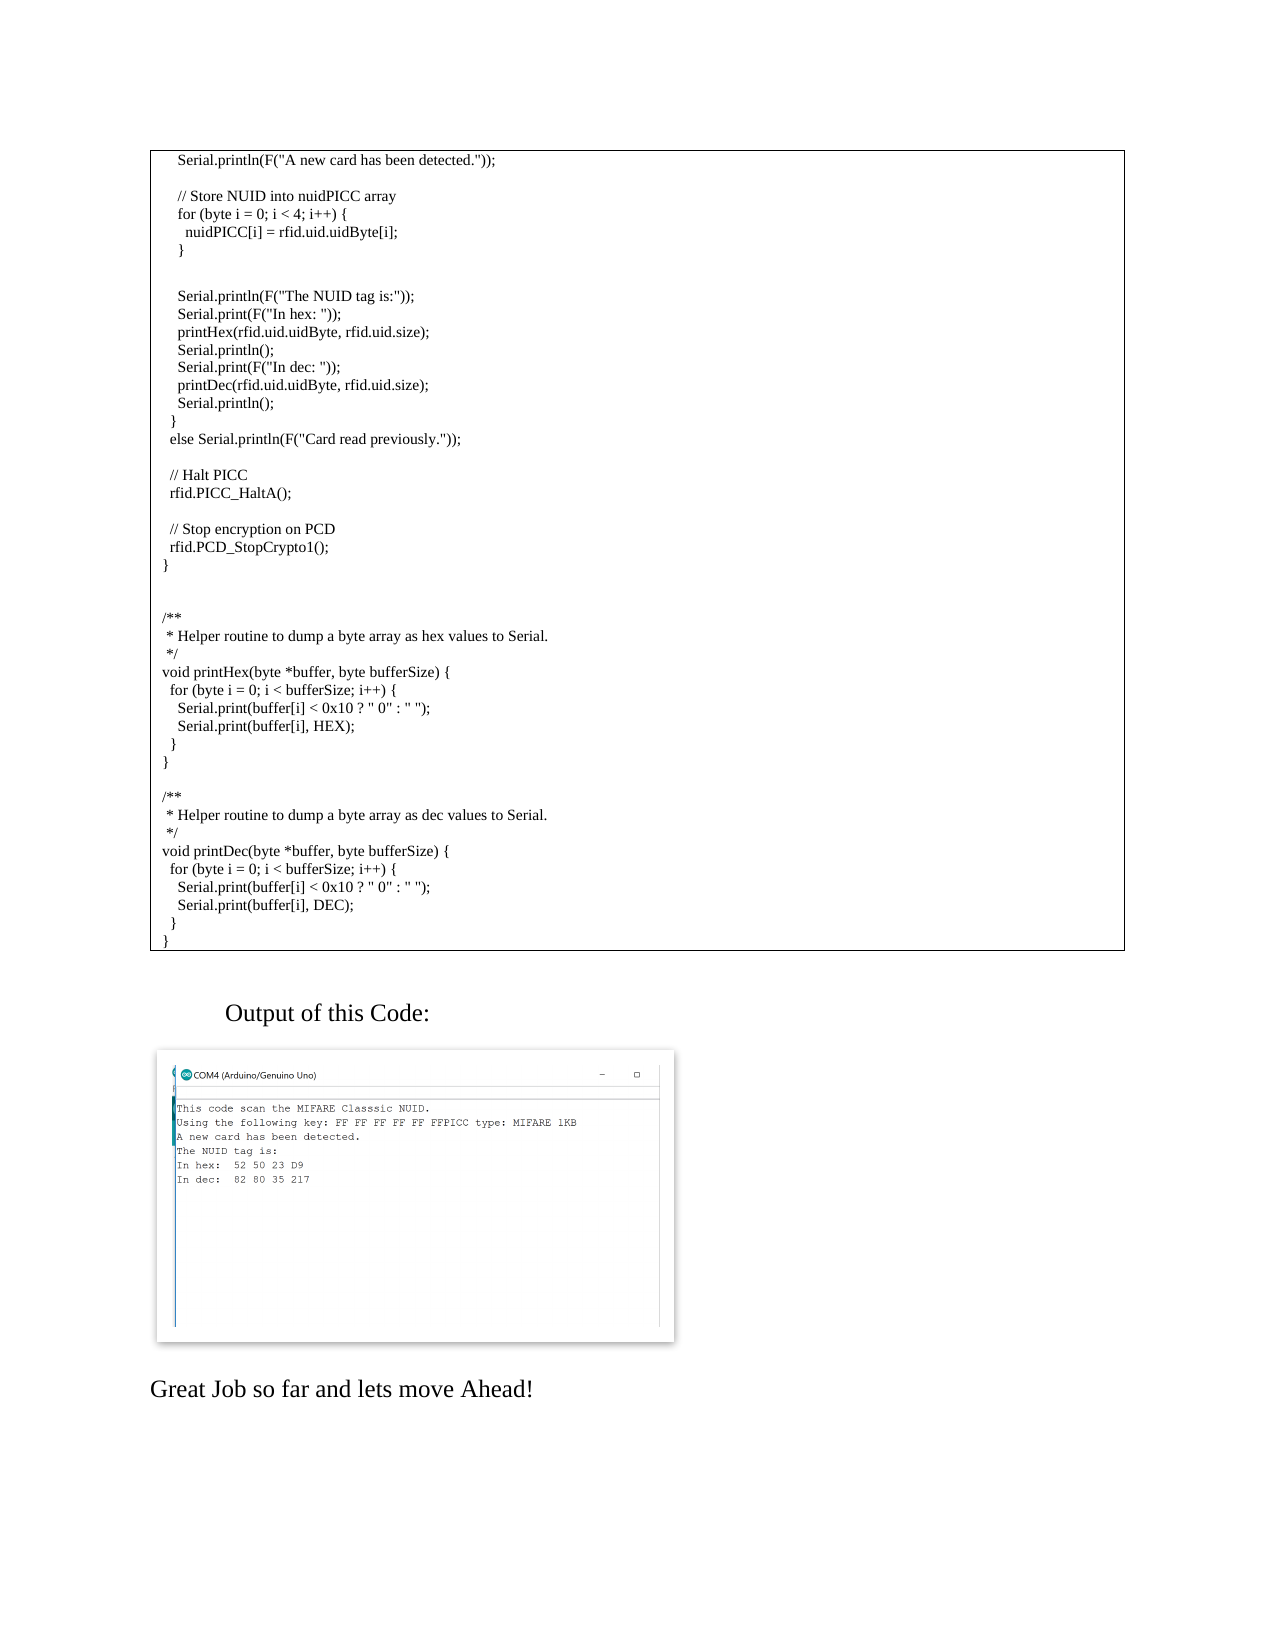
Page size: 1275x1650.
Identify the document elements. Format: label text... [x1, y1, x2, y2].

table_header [151, 151, 1124, 949]
text Great Job so far and lets move Ahead! [150, 1374, 1125, 1403]
picture [172, 1065, 660, 1327]
text Output of this Code: [150, 998, 1125, 1027]
